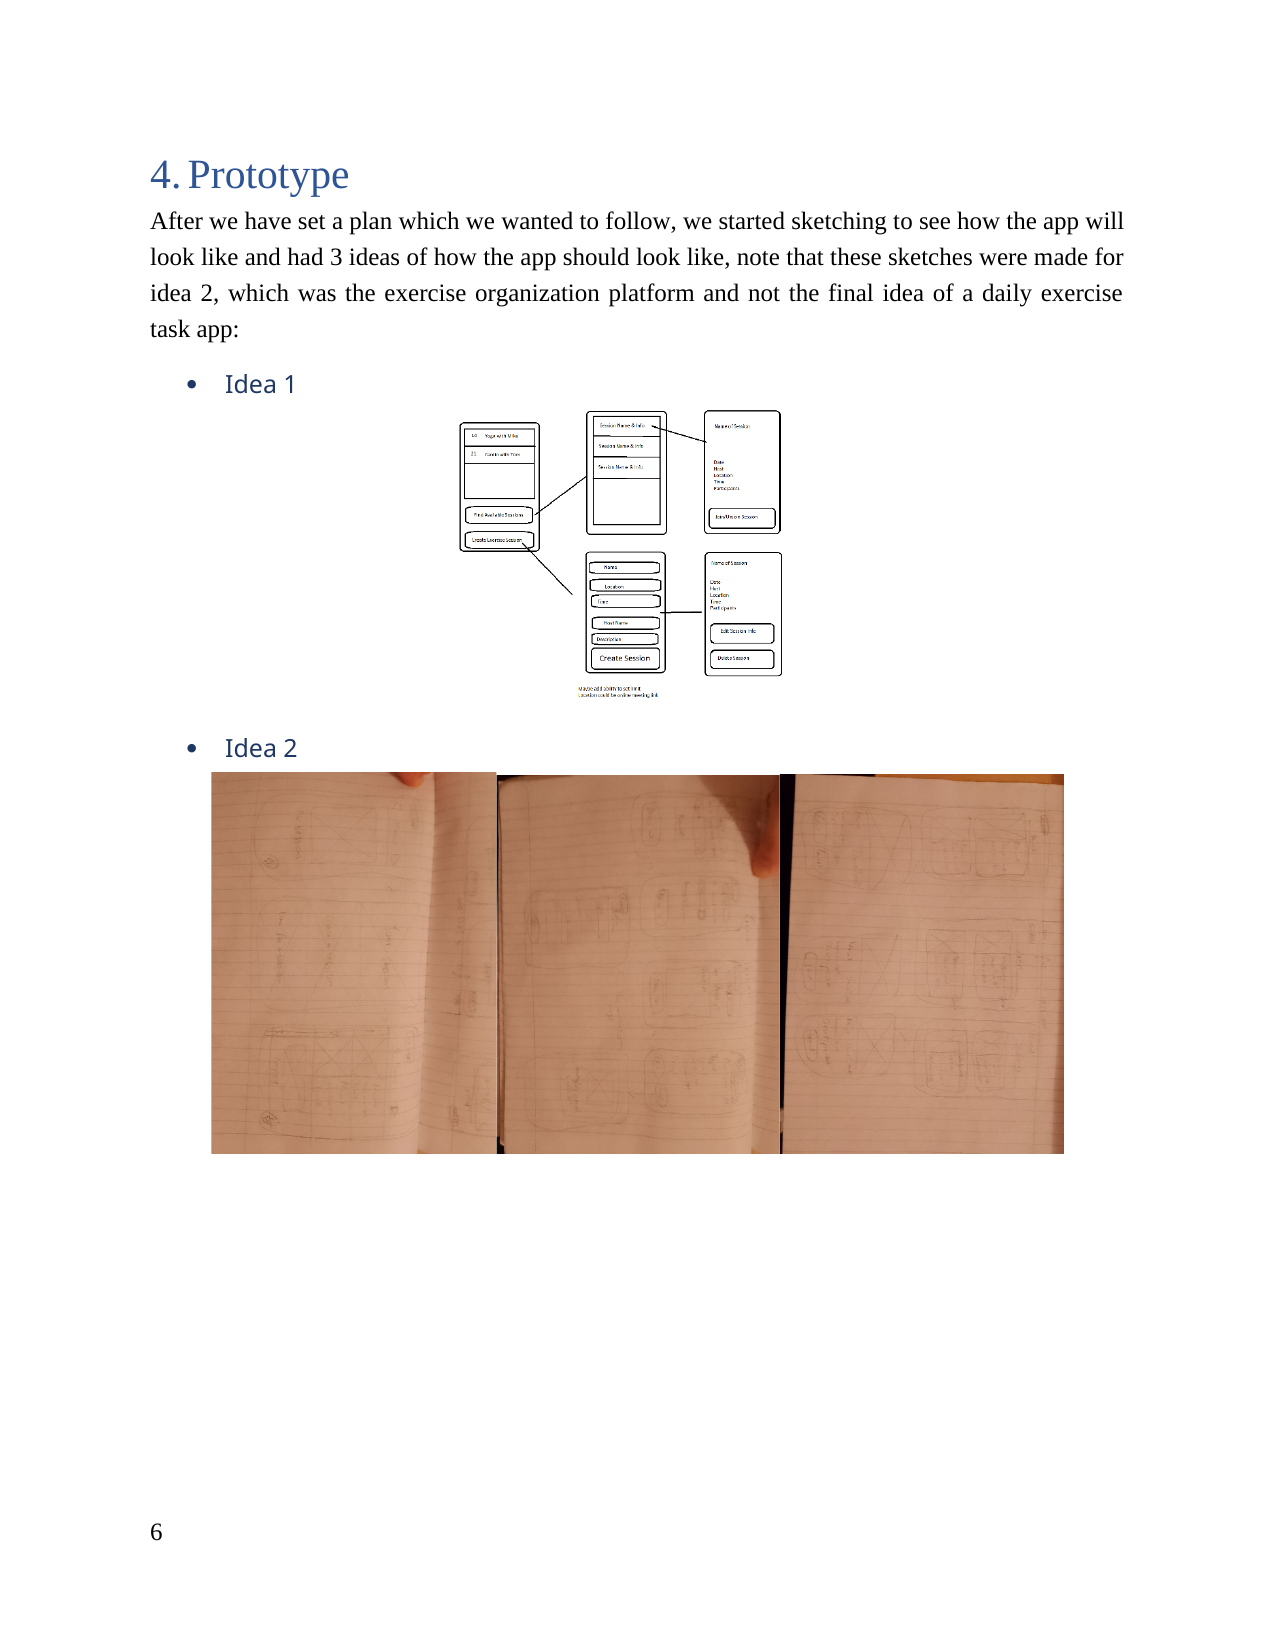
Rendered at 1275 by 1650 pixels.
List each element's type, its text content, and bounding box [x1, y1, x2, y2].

subtitle Idea 1 [187, 367, 1125, 401]
picture [211, 772, 1064, 1154]
text After we have set a plan which we wanted to follow, we started sketching to see how the app will look like and had 3 ideas of how the app should look like, note that these sketches were made for idea 2, which was the exercise organization platform and not the final idea of a daily exercise task app: [150, 206, 1125, 343]
subtitle Prototype [150, 150, 1125, 198]
picture [445, 409, 830, 707]
subtitle Idea 2 [187, 730, 1125, 764]
